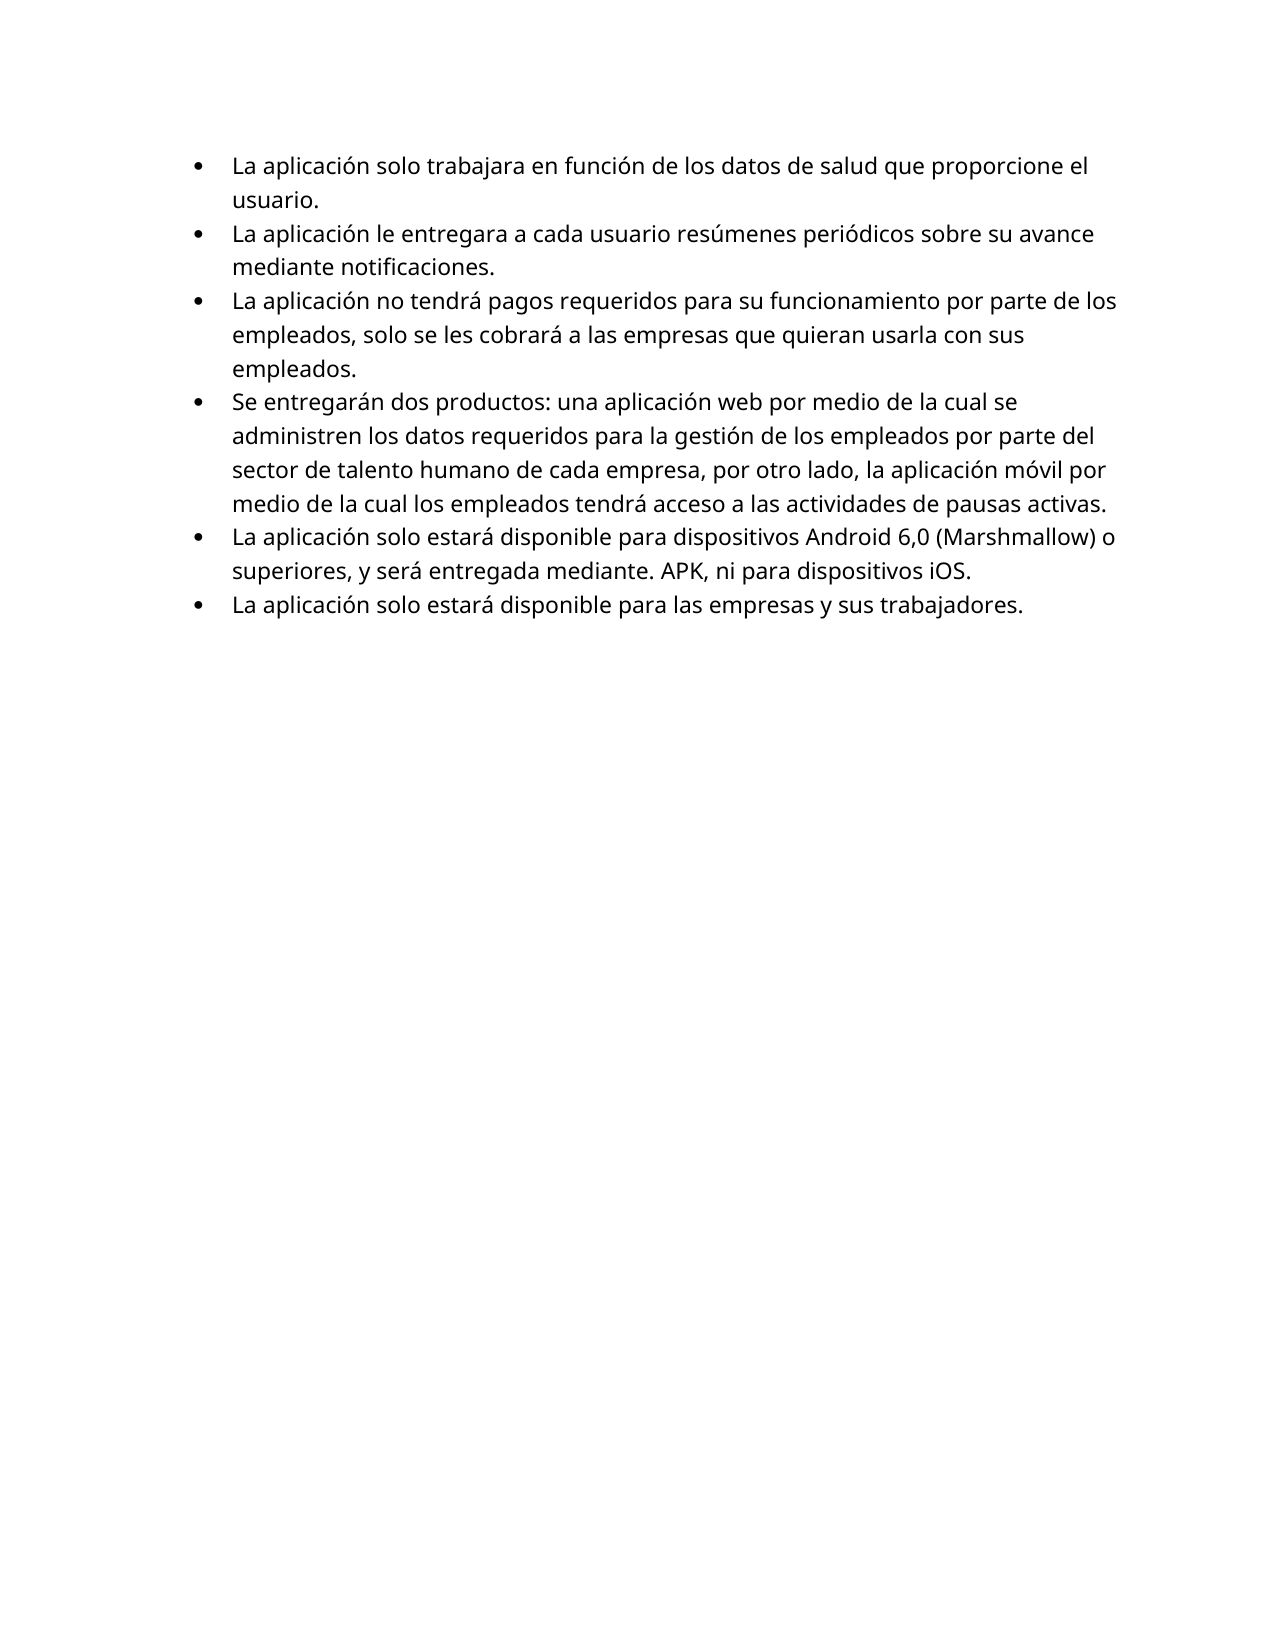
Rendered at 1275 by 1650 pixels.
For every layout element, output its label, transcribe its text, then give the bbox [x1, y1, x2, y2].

list La aplicación le entregara a cada usuario resúmenes periódicos sobre su avance mediante notificaciones. [194, 217, 1125, 282]
list La aplicación solo estará disponible para dispositivos Android 6,0 (Marshmallow) o superiores, y será entregada mediante. APK, ni para dispositivos iOS. [194, 521, 1125, 586]
list Se entregarán dos productos: una aplicación web por medio de la cual se administren los datos requeridos para la gestión de los empleados por parte del sector de talento humano de cada empresa, por otro lado, la aplicación móvil por medio de la cual los empleados tendrá acceso a las actividades de pausas activas. [194, 386, 1125, 519]
list La aplicación solo estará disponible para las empresas y sus trabajadores. [194, 589, 1125, 620]
list La aplicación solo trabajara en función de los datos de salud que proporcione el usuario. [194, 150, 1125, 215]
list La aplicación no tendrá pagos requeridos para su funcionamiento por parte de los empleados, solo se les cobrará a las empresas que quieran usarla con sus empleados. [194, 285, 1125, 384]
